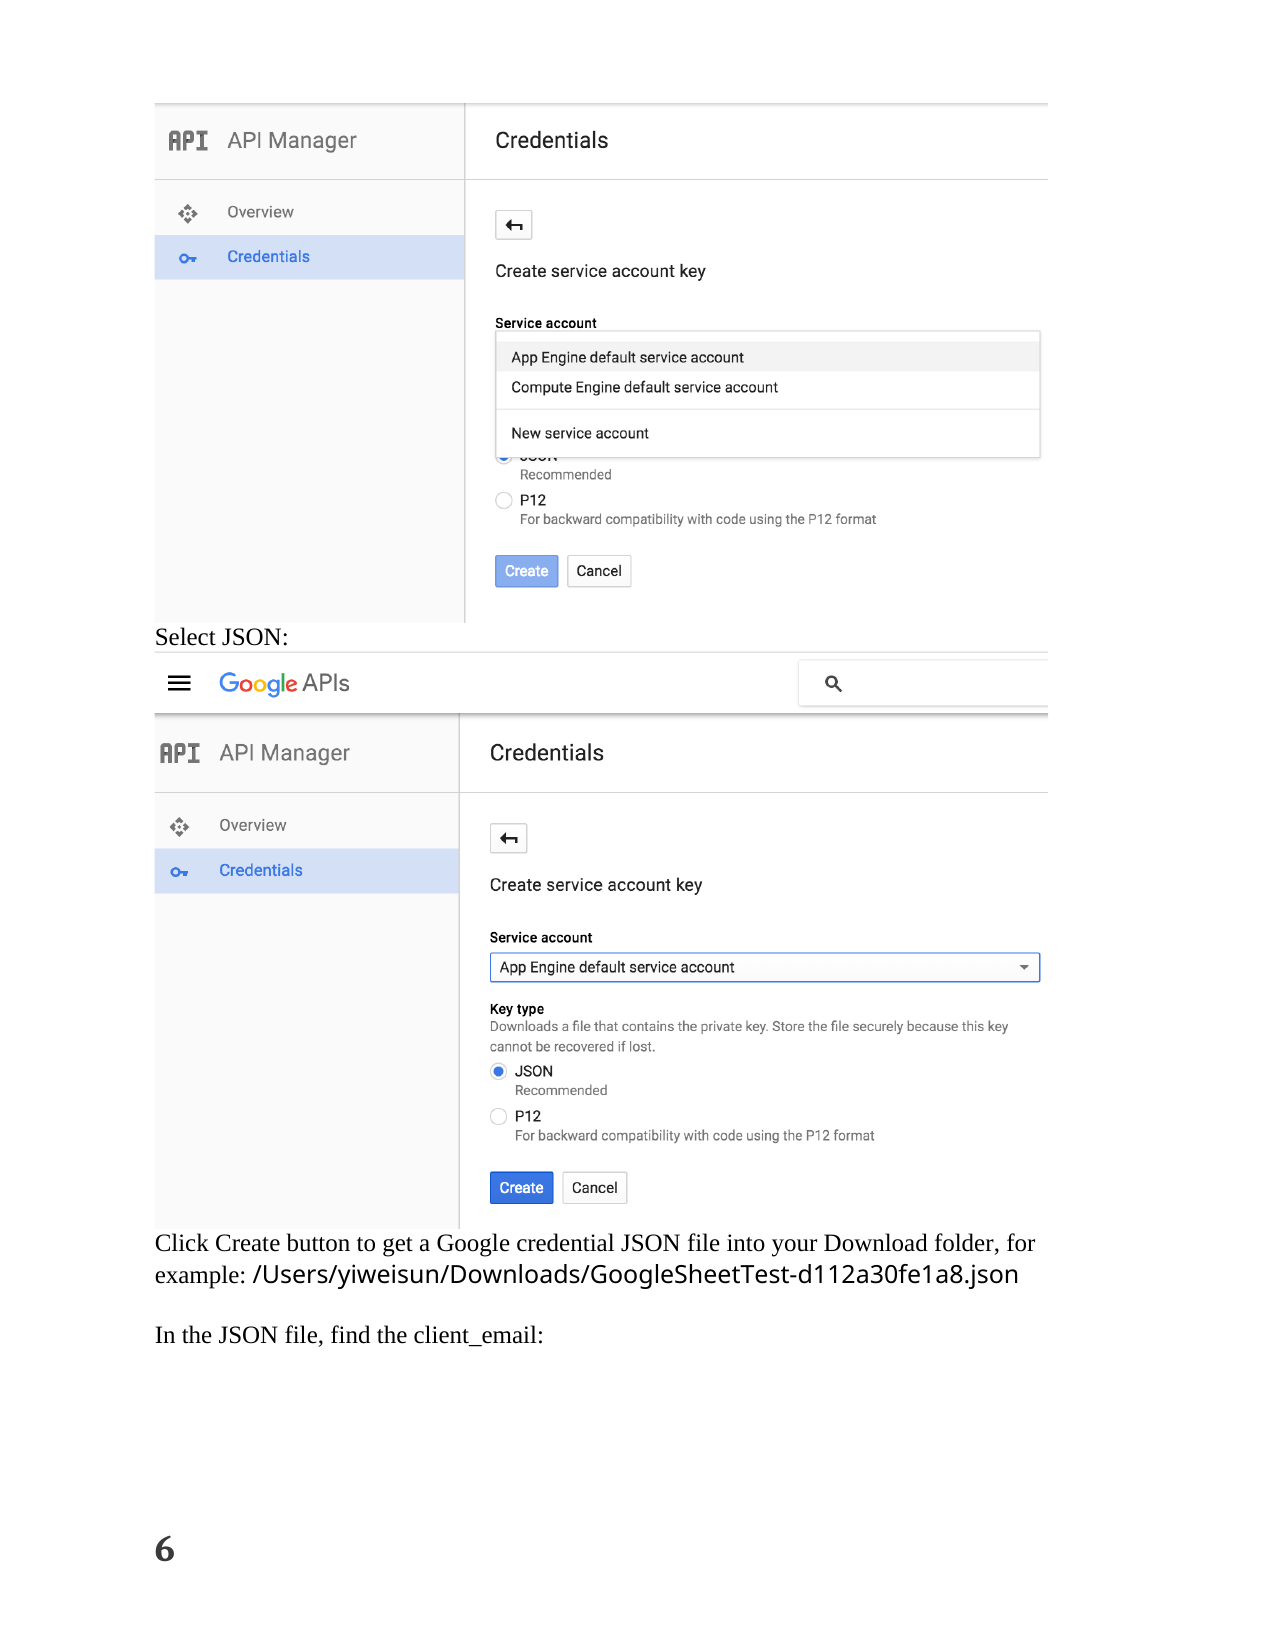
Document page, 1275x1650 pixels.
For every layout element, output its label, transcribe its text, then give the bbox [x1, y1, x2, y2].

text Select JSON: [154, 623, 1048, 651]
picture [154, 103, 1049, 623]
picture [154, 651, 1049, 1229]
text Click Create button to get a Google credential JSON file into your Download folder, for example: /Users/yiweisun/Downloads/GoogleSheetTest-d112a30fe1a8.json [154, 1229, 1048, 1291]
text In the JSON file, find the client_email: [154, 1320, 1048, 1348]
